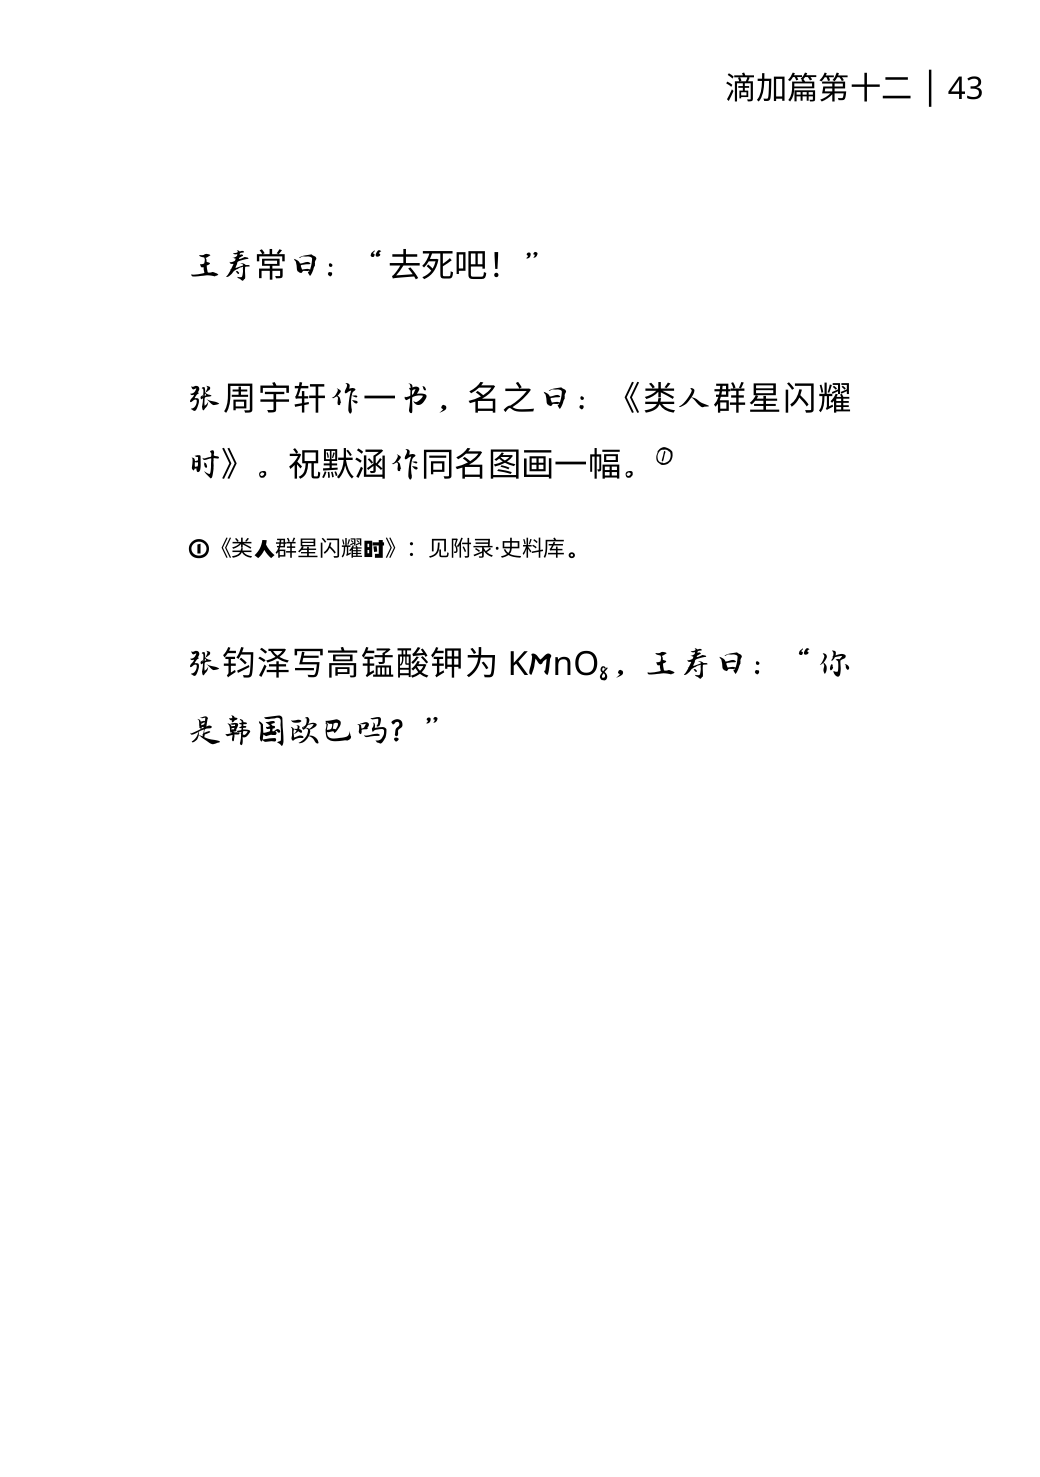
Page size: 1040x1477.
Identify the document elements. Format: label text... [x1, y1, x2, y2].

text ①《类人群星闪耀时》：见附录·史料库。 [188, 532, 852, 565]
text 王寿常曰：“去死吧！” [188, 233, 852, 299]
text 张钧泽写高锰酸钾为KMnO8，王寿曰：“你是韩国欧巴吗？” [188, 632, 852, 764]
text 张周宇轩作一书，名之曰：《类人群星闪耀时》。祝默涵作同名图画一幅。① [188, 366, 852, 499]
